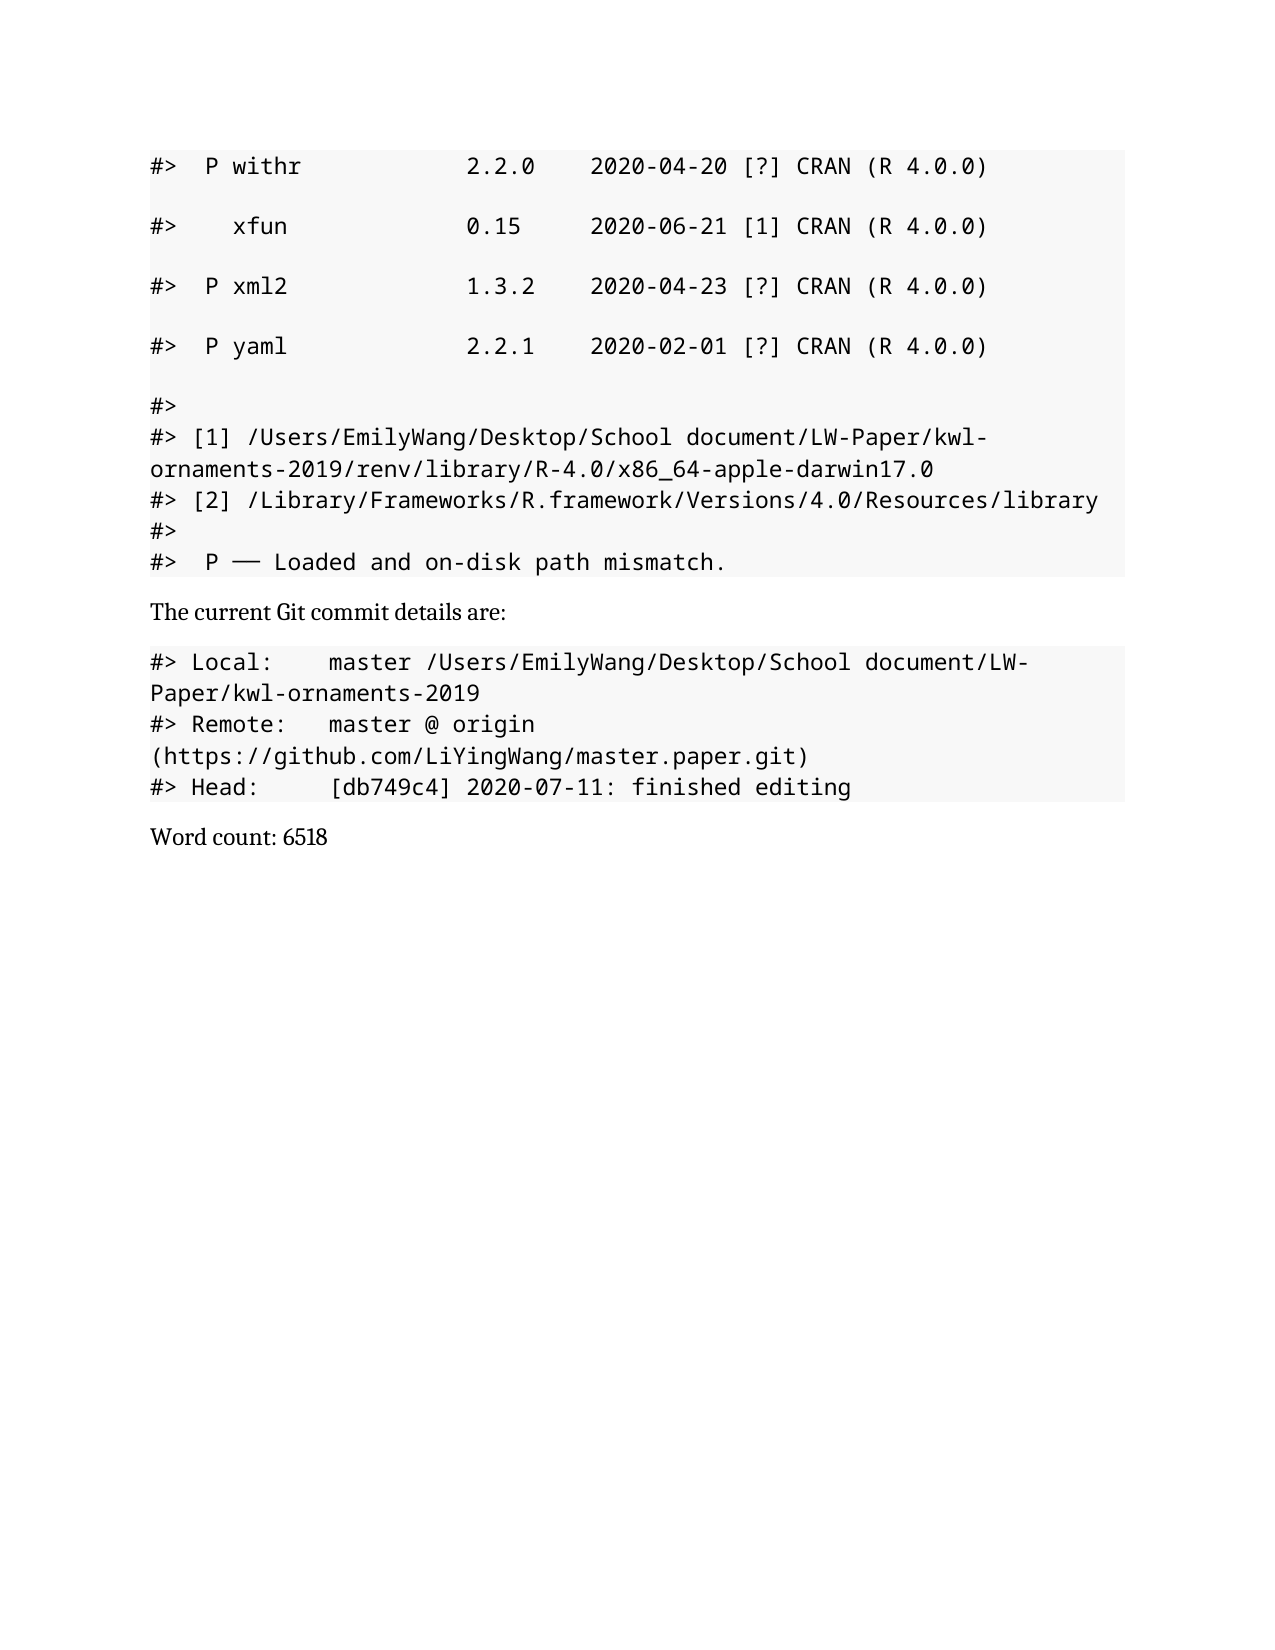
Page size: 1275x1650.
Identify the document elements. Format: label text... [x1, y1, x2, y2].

text #> Local: master /Users/EmilyWang/Desktop/School document/LW-Paper/kwl-ornaments-2019 #> Remote: master @ origin (https://github.com/LiYingWang/master.paper.git) #> Head: [db749c4] 2020-07-11: finished editing [150, 646, 1125, 802]
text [150, 150, 1125, 577]
text The current Git commit details are: [150, 598, 1125, 627]
text Word count: 6518 [150, 823, 1125, 852]
